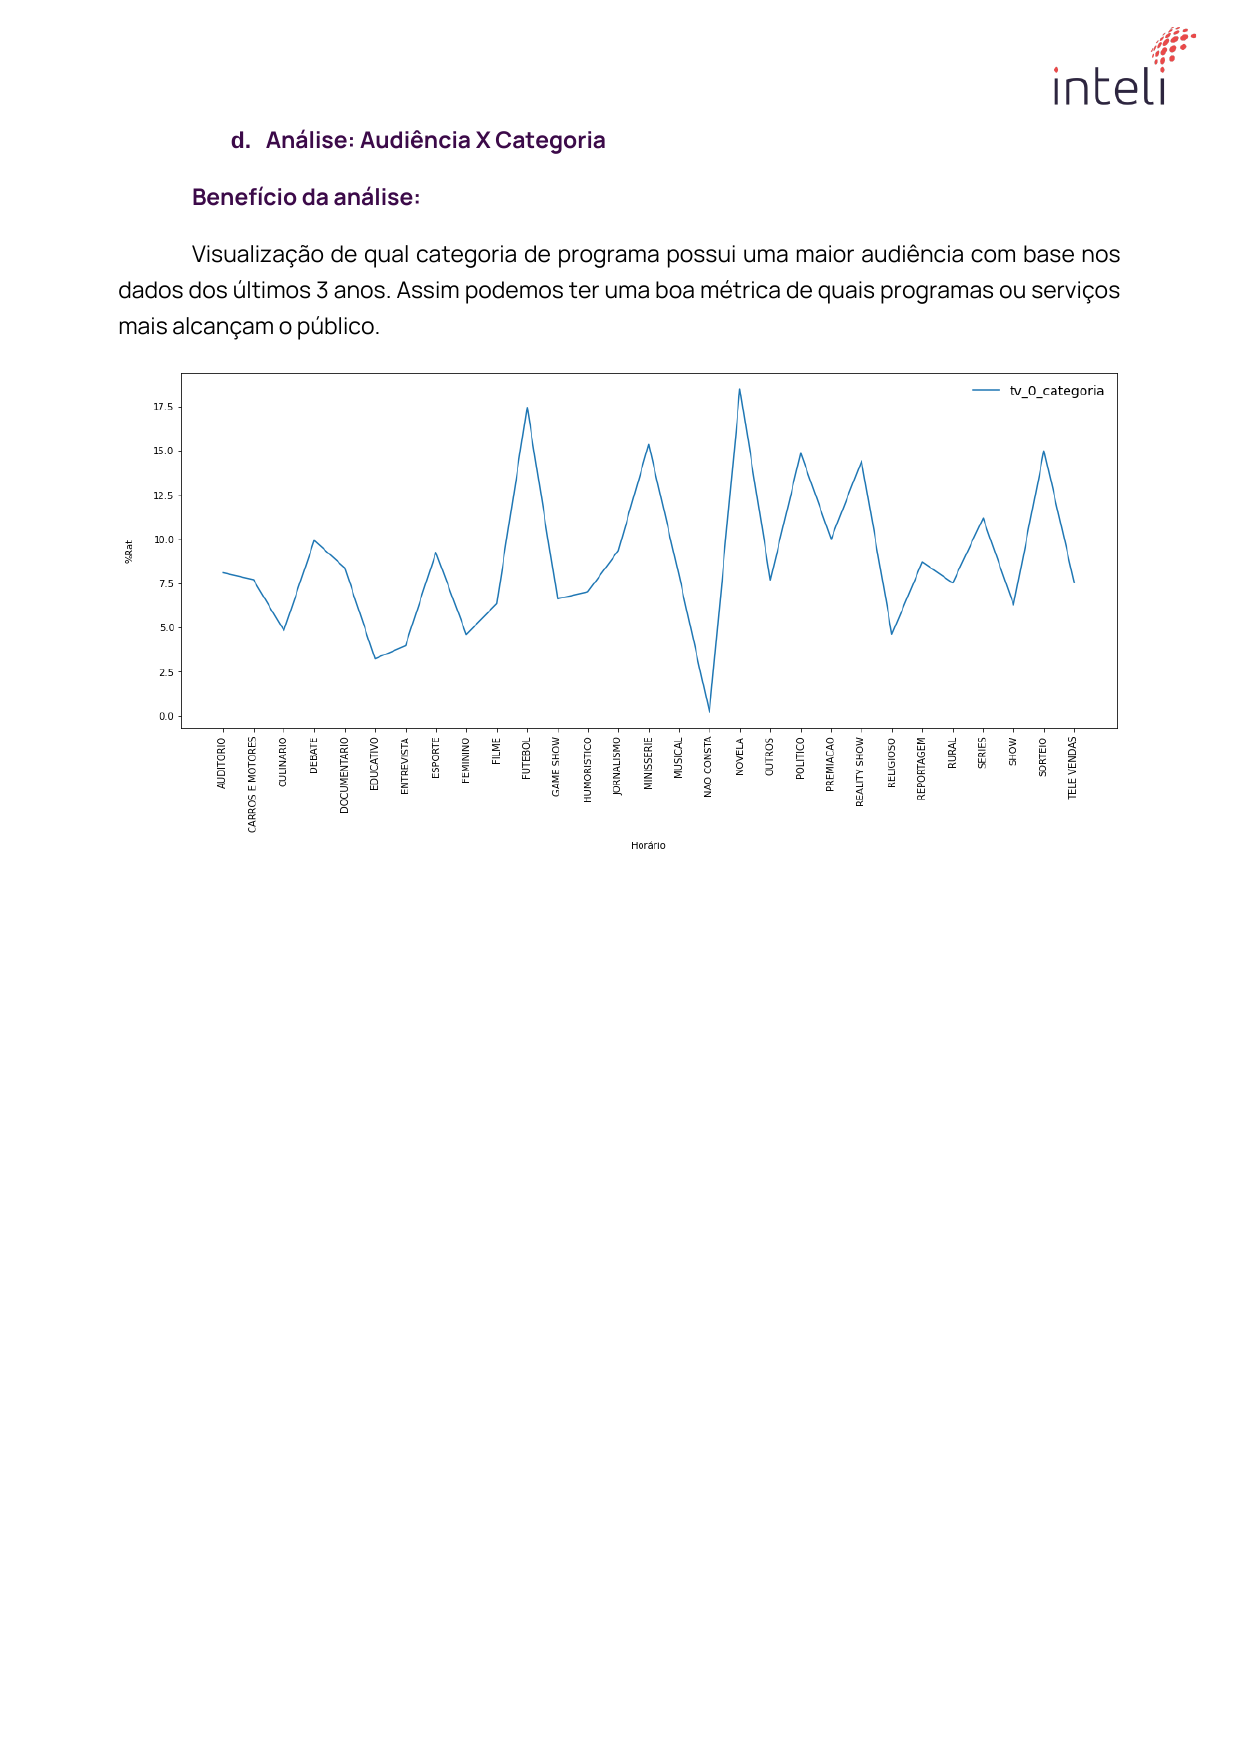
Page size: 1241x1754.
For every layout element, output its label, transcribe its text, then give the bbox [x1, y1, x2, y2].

list Análise: Audiência X Categoria [231, 124, 1122, 155]
text Visualização de qual categoria de programa possui uma maior audiência com base nos dados dos últimos 3 anos. Assim podemos ter uma boa métrica de quais programas ou serviços mais alcançam o público. [118, 238, 1122, 341]
picture [118, 366, 1123, 857]
text Benefício da análise: [118, 181, 1122, 212]
picture [1054, 27, 1197, 105]
